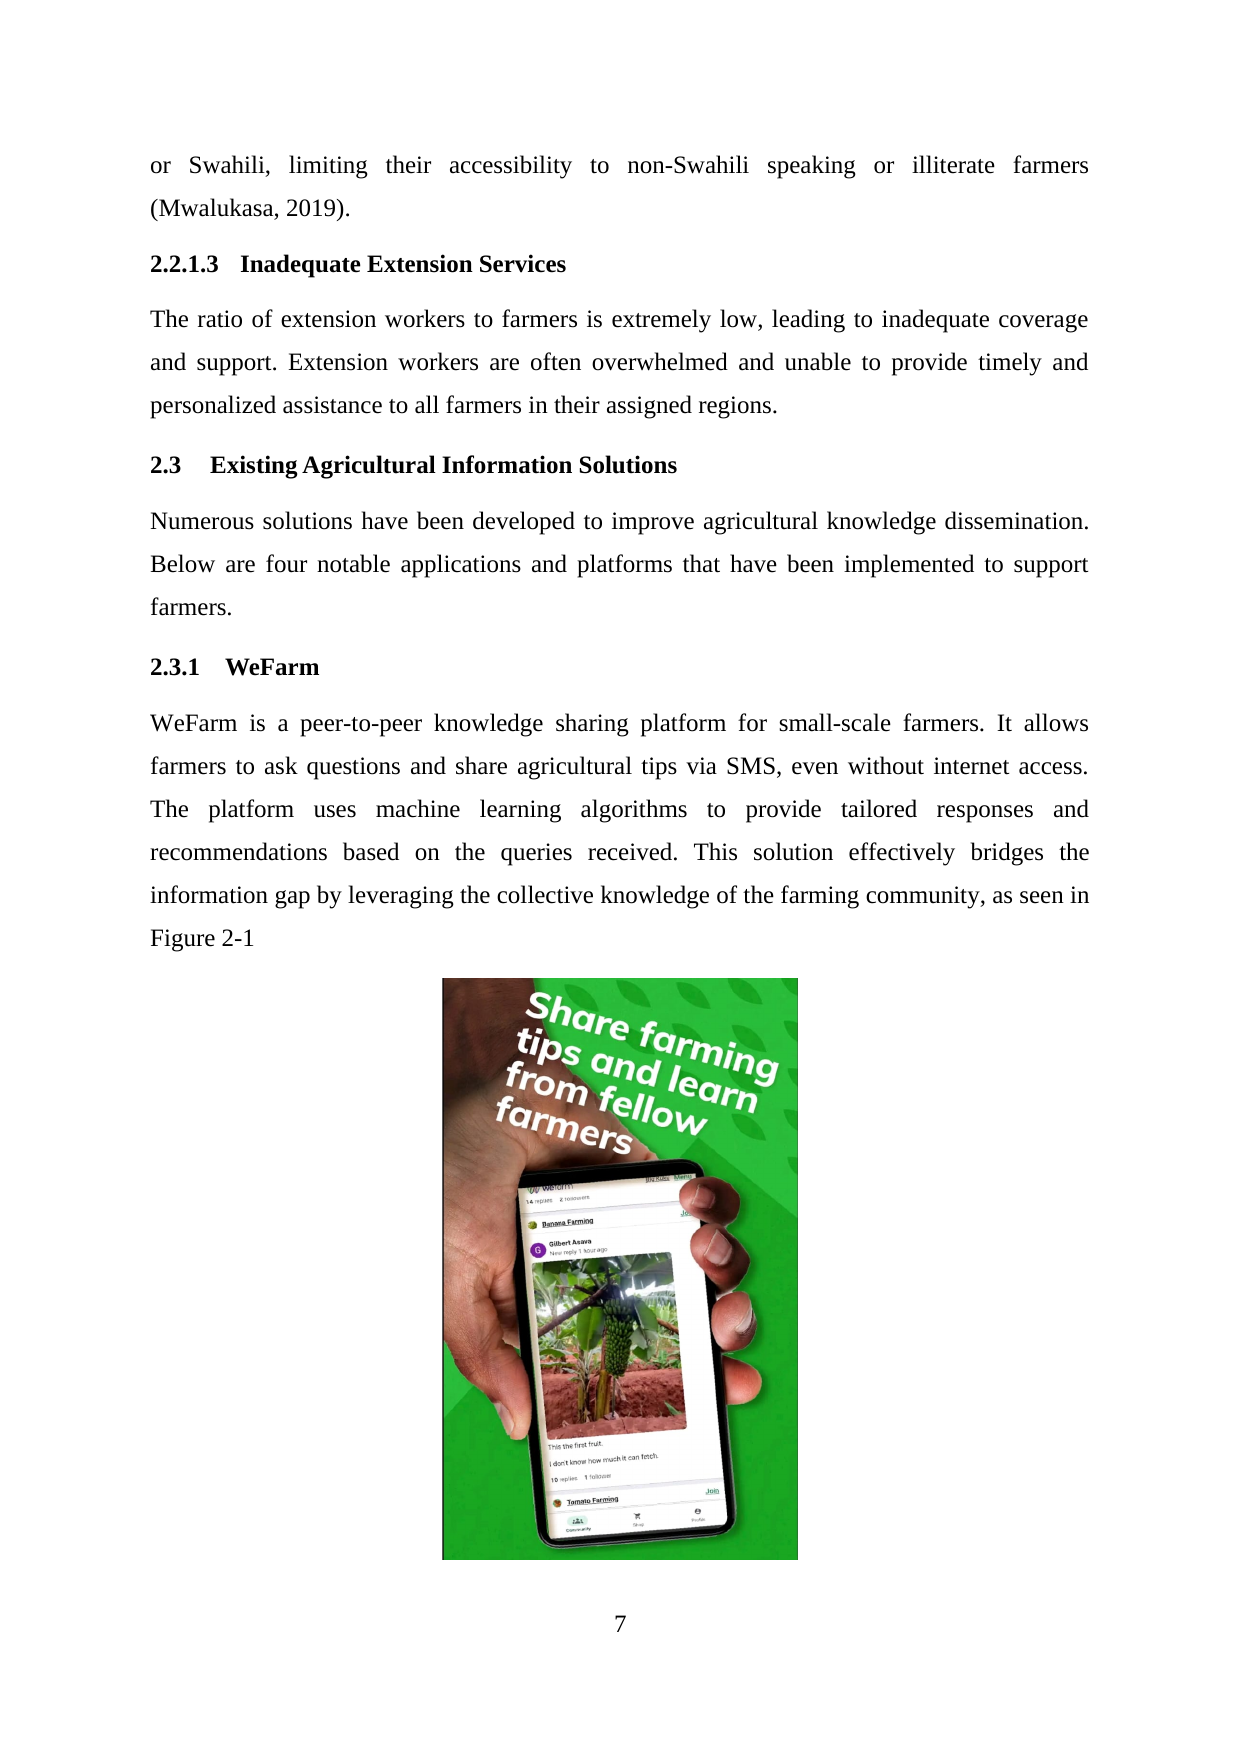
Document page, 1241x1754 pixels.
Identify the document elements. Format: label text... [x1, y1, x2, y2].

picture [442, 978, 798, 1560]
subtitle Inadequate Extension Services [150, 249, 1090, 277]
text Numerous solutions have been developed to improve agricultural knowledge dissemination. Below are four notable applications and platforms that have been implemented to support farmers. [150, 506, 1090, 621]
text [150, 150, 1090, 222]
text WeFarm is a peer-to-peer knowledge sharing platform for small-scale farmers. It allows farmers to ask questions and share agricultural tips via SMS, even without internet access. The platform uses machine learning algorithms to provide tailored responses and recommendations based on the queries received. This solution effectively bridges the information gap by leveraging the collective knowledge of the farming community, as seen in Figure 2.1 [150, 708, 1090, 952]
subtitle Existing Agricultural Information Solutions [150, 450, 1090, 479]
text The ratio of extension workers to farmers is extremely low, leading to inadequate coverage and support. Extension workers are often overwhelmed and unable to provide timely and personalized assistance to all farmers in their assigned regions. [150, 304, 1090, 419]
subtitle WeFarm [150, 652, 1090, 681]
